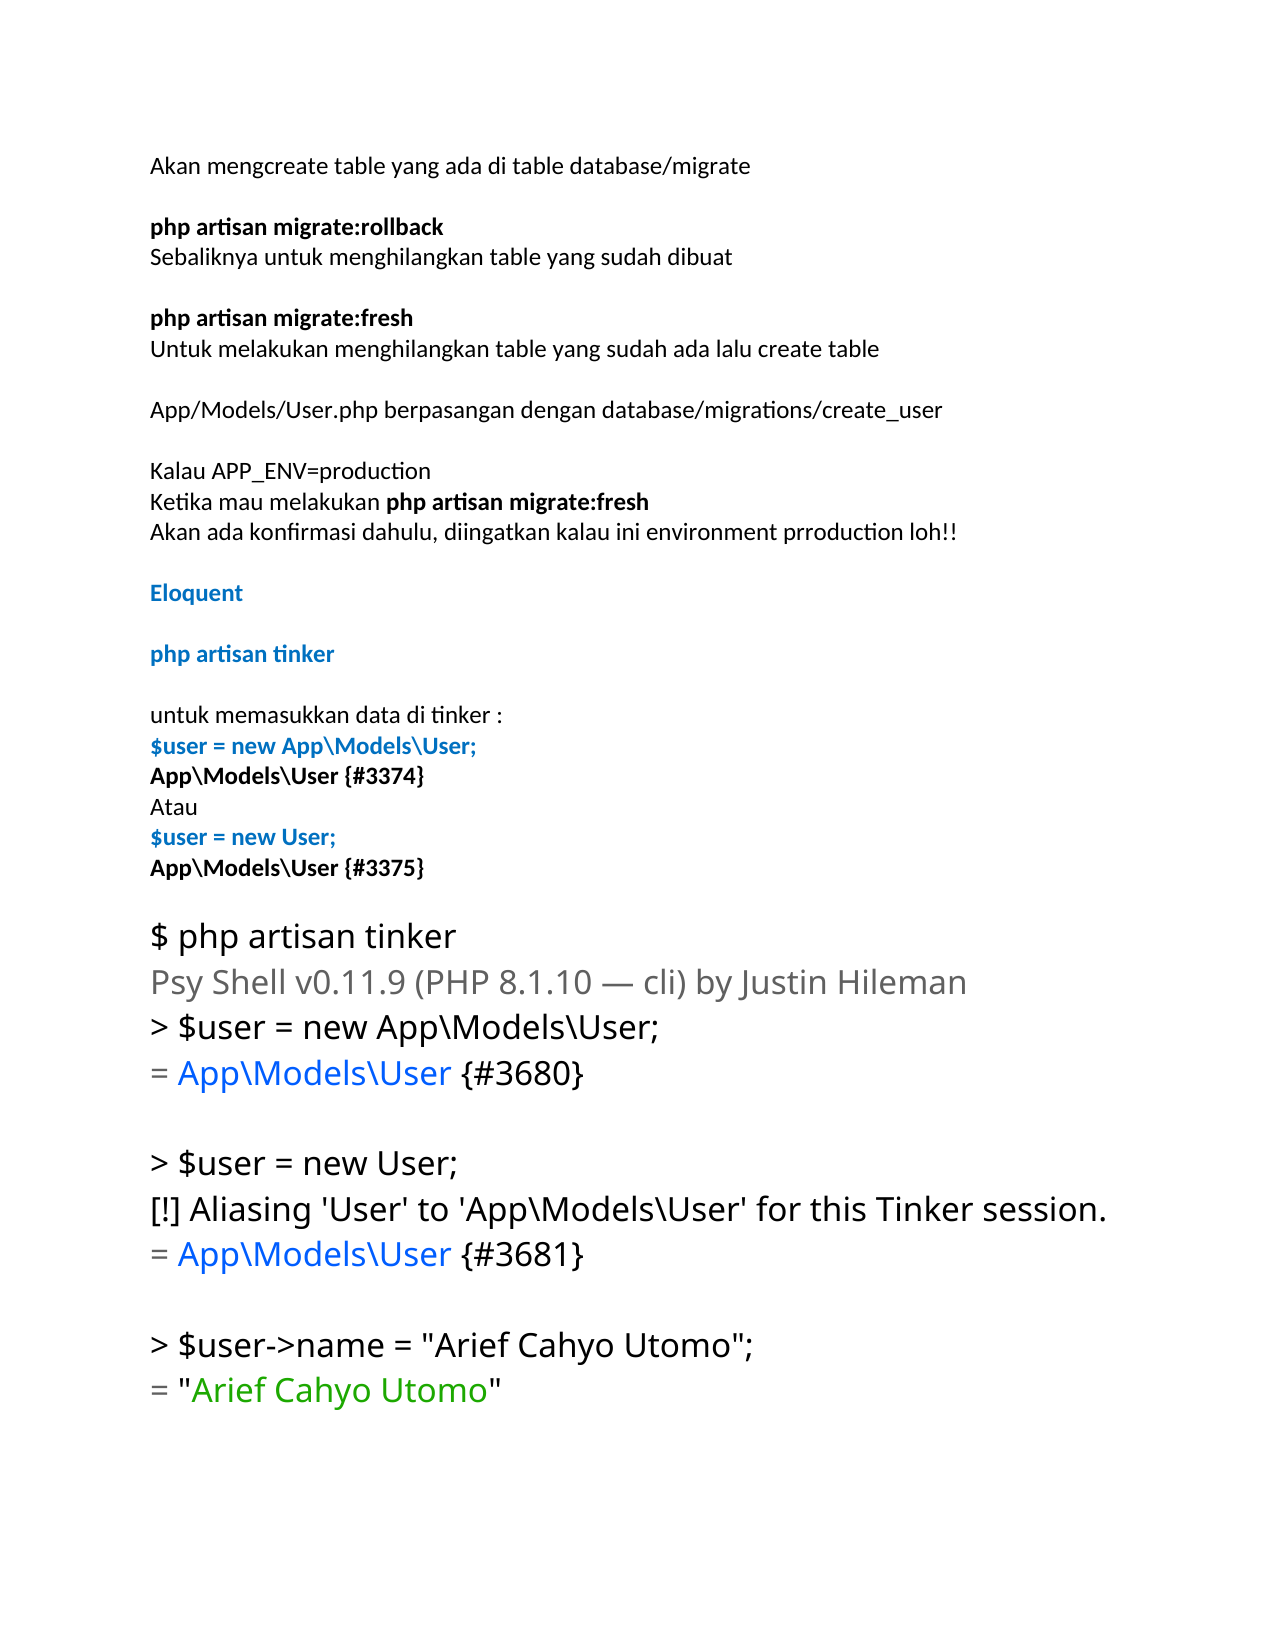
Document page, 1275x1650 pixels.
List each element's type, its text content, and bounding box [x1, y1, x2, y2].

text Kalau APP_ENV=production [150, 455, 1125, 486]
text App\Models\User {#3374} [150, 760, 1125, 791]
text Psy Shell v0.11.9 (PHP 8.1.10 — cli) by Justin Hileman [150, 958, 1125, 1004]
text [!] Aliasing 'User' to 'App\Models\User' for this Tinker session. [150, 1186, 1125, 1231]
text Untuk melakukan menghilangkan table yang sudah ada lalu create table [150, 333, 1125, 364]
text = App\Models\User {#3680} [150, 1049, 1125, 1095]
text App\Models\User {#3375} [150, 852, 1125, 882]
text > $user->name = "Arief Cahyo Utomo"; [150, 1322, 1125, 1367]
text Ketika mau melakukan php artisan migrate:fresh [150, 486, 1125, 516]
text $ php artisan tinker [150, 913, 1125, 958]
text untuk memasukkan data di tinker : [150, 699, 1125, 730]
text Atau [150, 791, 1125, 821]
text > $user = new User; [150, 1140, 1125, 1186]
text php artisan migrate:rollback [150, 211, 1125, 242]
text php artisan tinker [150, 638, 1125, 669]
text Eloquent [150, 577, 1125, 608]
text Akan mengcreate table yang ada di table database/migrate [150, 150, 1125, 181]
text App/Models/User.php berpasangan dengan database/migrations/create_user [150, 394, 1125, 425]
text $user = new App\Models\User; [150, 730, 1125, 760]
text Akan ada konfirmasi dahulu, diingatkan kalau ini environment prroduction loh!! [150, 516, 1125, 547]
text $user = new User; [150, 821, 1125, 852]
text = "Arief Cahyo Utomo" [150, 1367, 1125, 1413]
text php artisan migrate:fresh [150, 303, 1125, 333]
text > $user = new App\Models\User; [150, 1004, 1125, 1049]
text = App\Models\User {#3681} [150, 1231, 1125, 1276]
text Sebaliknya untuk menghilangkan table yang sudah dibuat [150, 242, 1125, 272]
